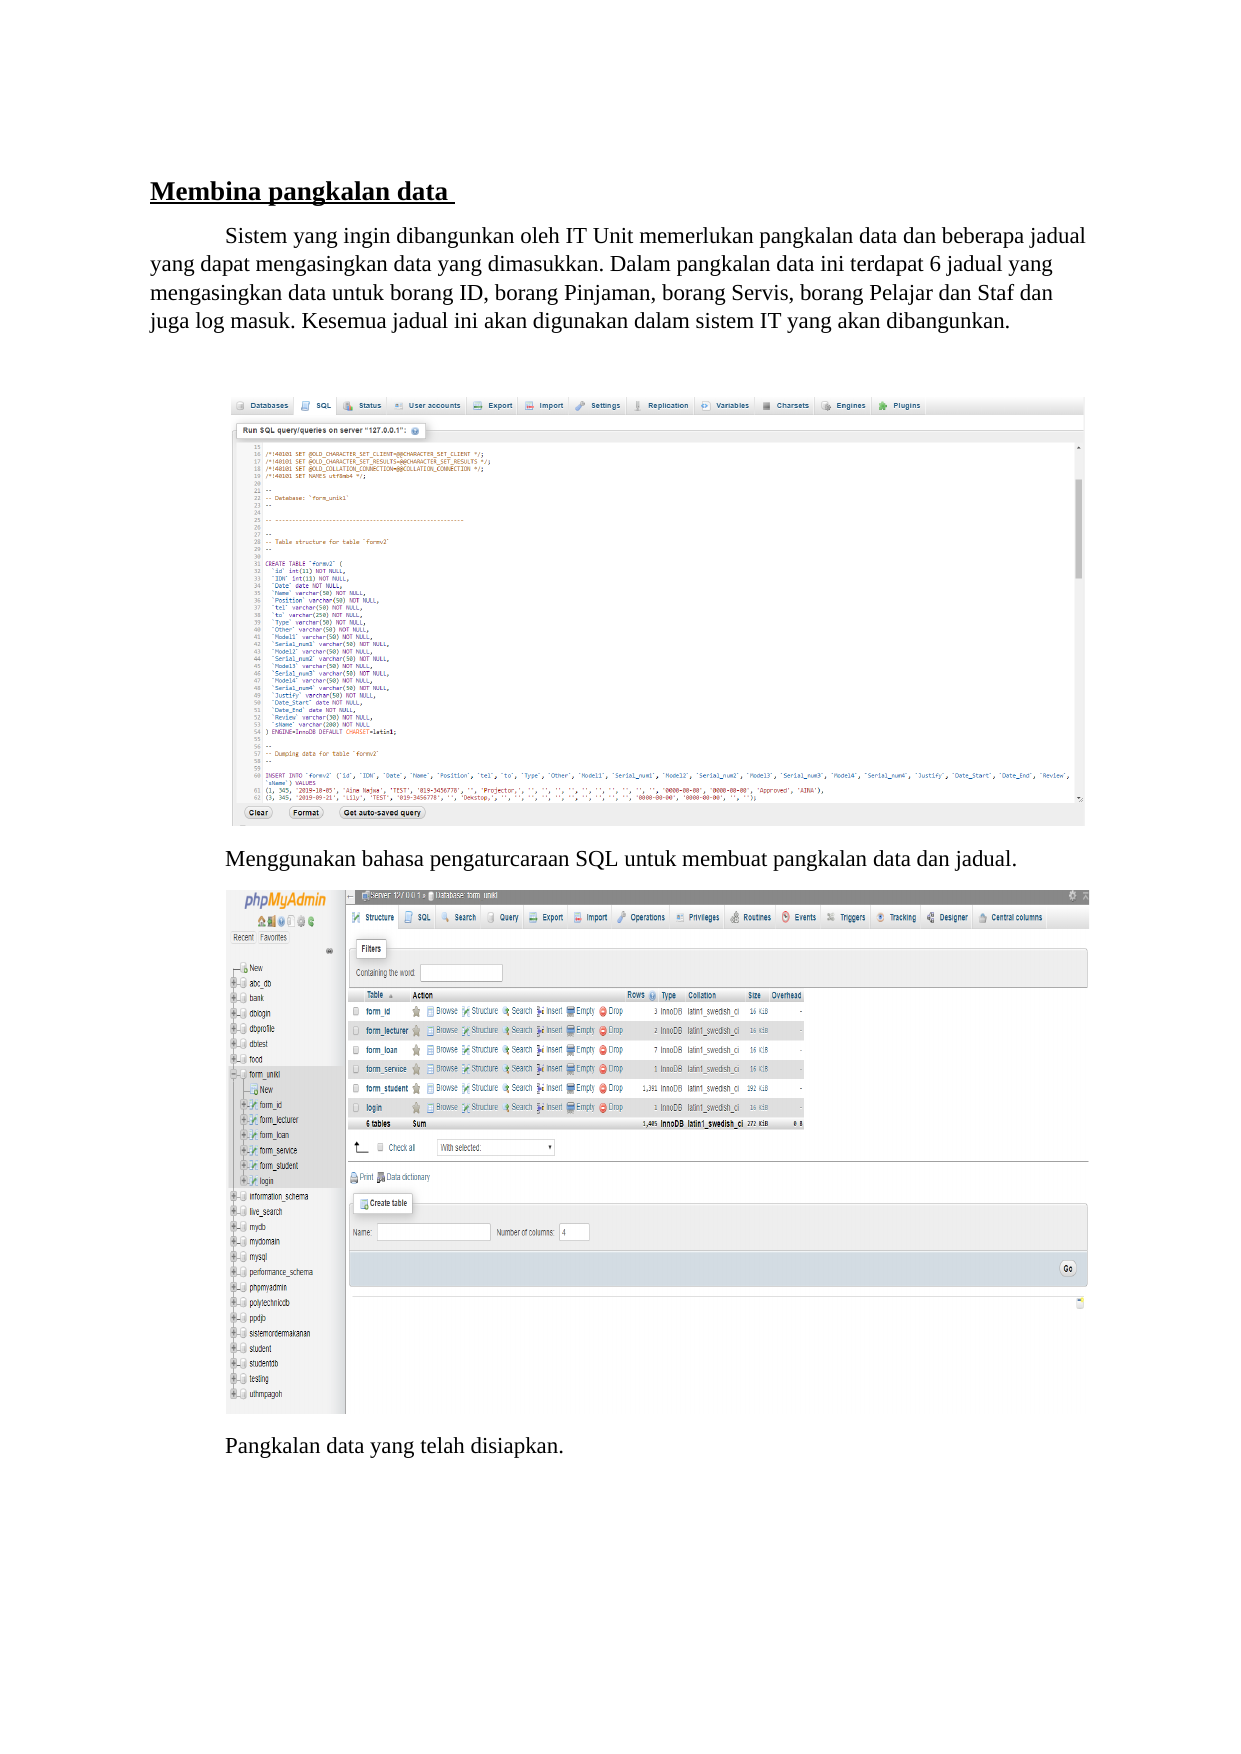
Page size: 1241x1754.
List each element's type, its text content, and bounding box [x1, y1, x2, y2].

text Sistem yang ingin dibangunkan oleh IT Unit memerlukan pangkalan data dan beberapa jadual yang dapat mengasingkan data yang dimasukkan. Dalam pangkalan data ini terdapat 6 jadual yang mengasingkan data untuk borang ID, borang Pinjaman, borang Servis, borang Pelajar dan Staf dan juga log masuk. Kesemua jadual ini akan digunakan dalam sistem IT yang akan dibangunkan. [150, 222, 1090, 333]
subtitle Membina pangkalan data [150, 175, 1090, 206]
text Pangkalan data yang telah disiapkan. [150, 1432, 1090, 1458]
picture [226, 890, 1090, 1414]
picture [231, 397, 1085, 826]
text Menggunakan bahasa pengaturcaraan SQL untuk membuat pangkalan data dan jadual. [150, 845, 1090, 871]
